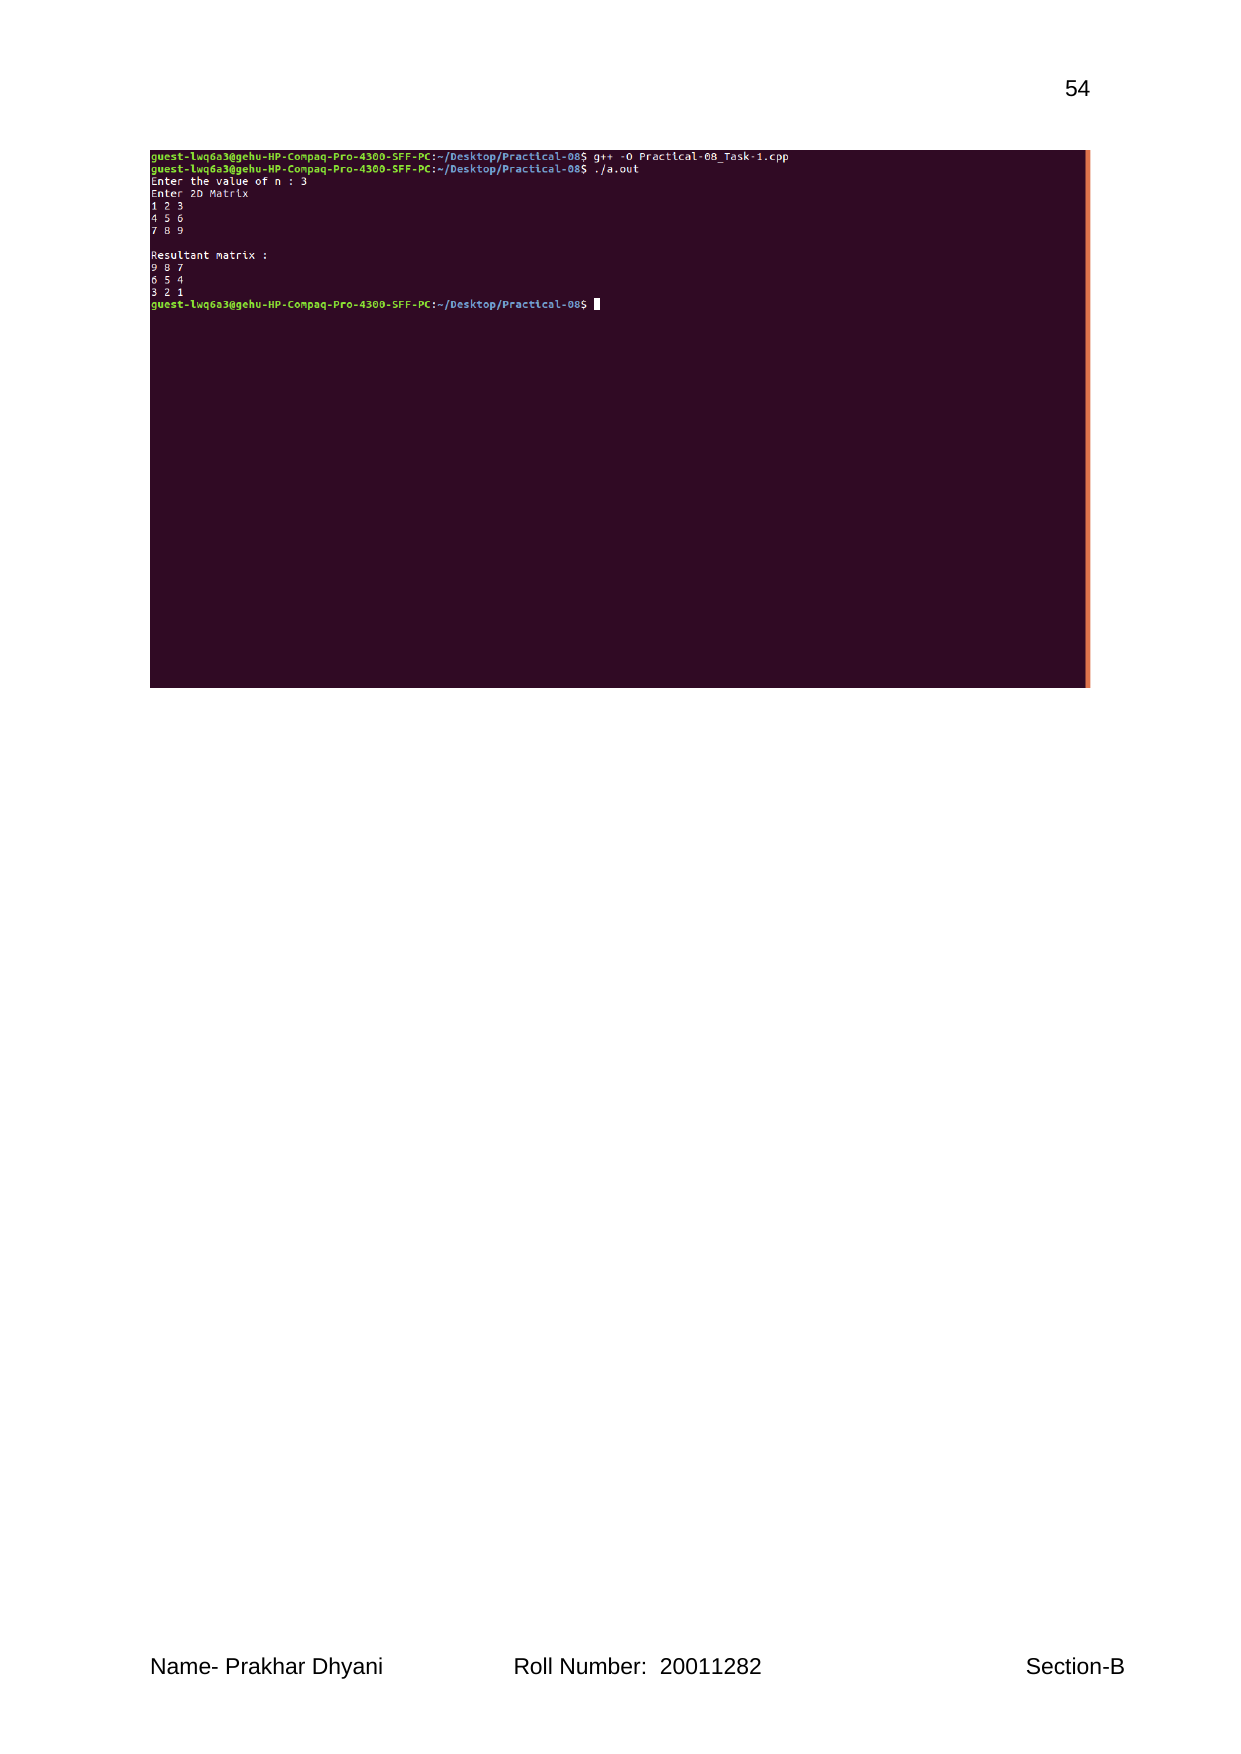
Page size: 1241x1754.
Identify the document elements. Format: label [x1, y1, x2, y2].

picture [150, 150, 1091, 688]
